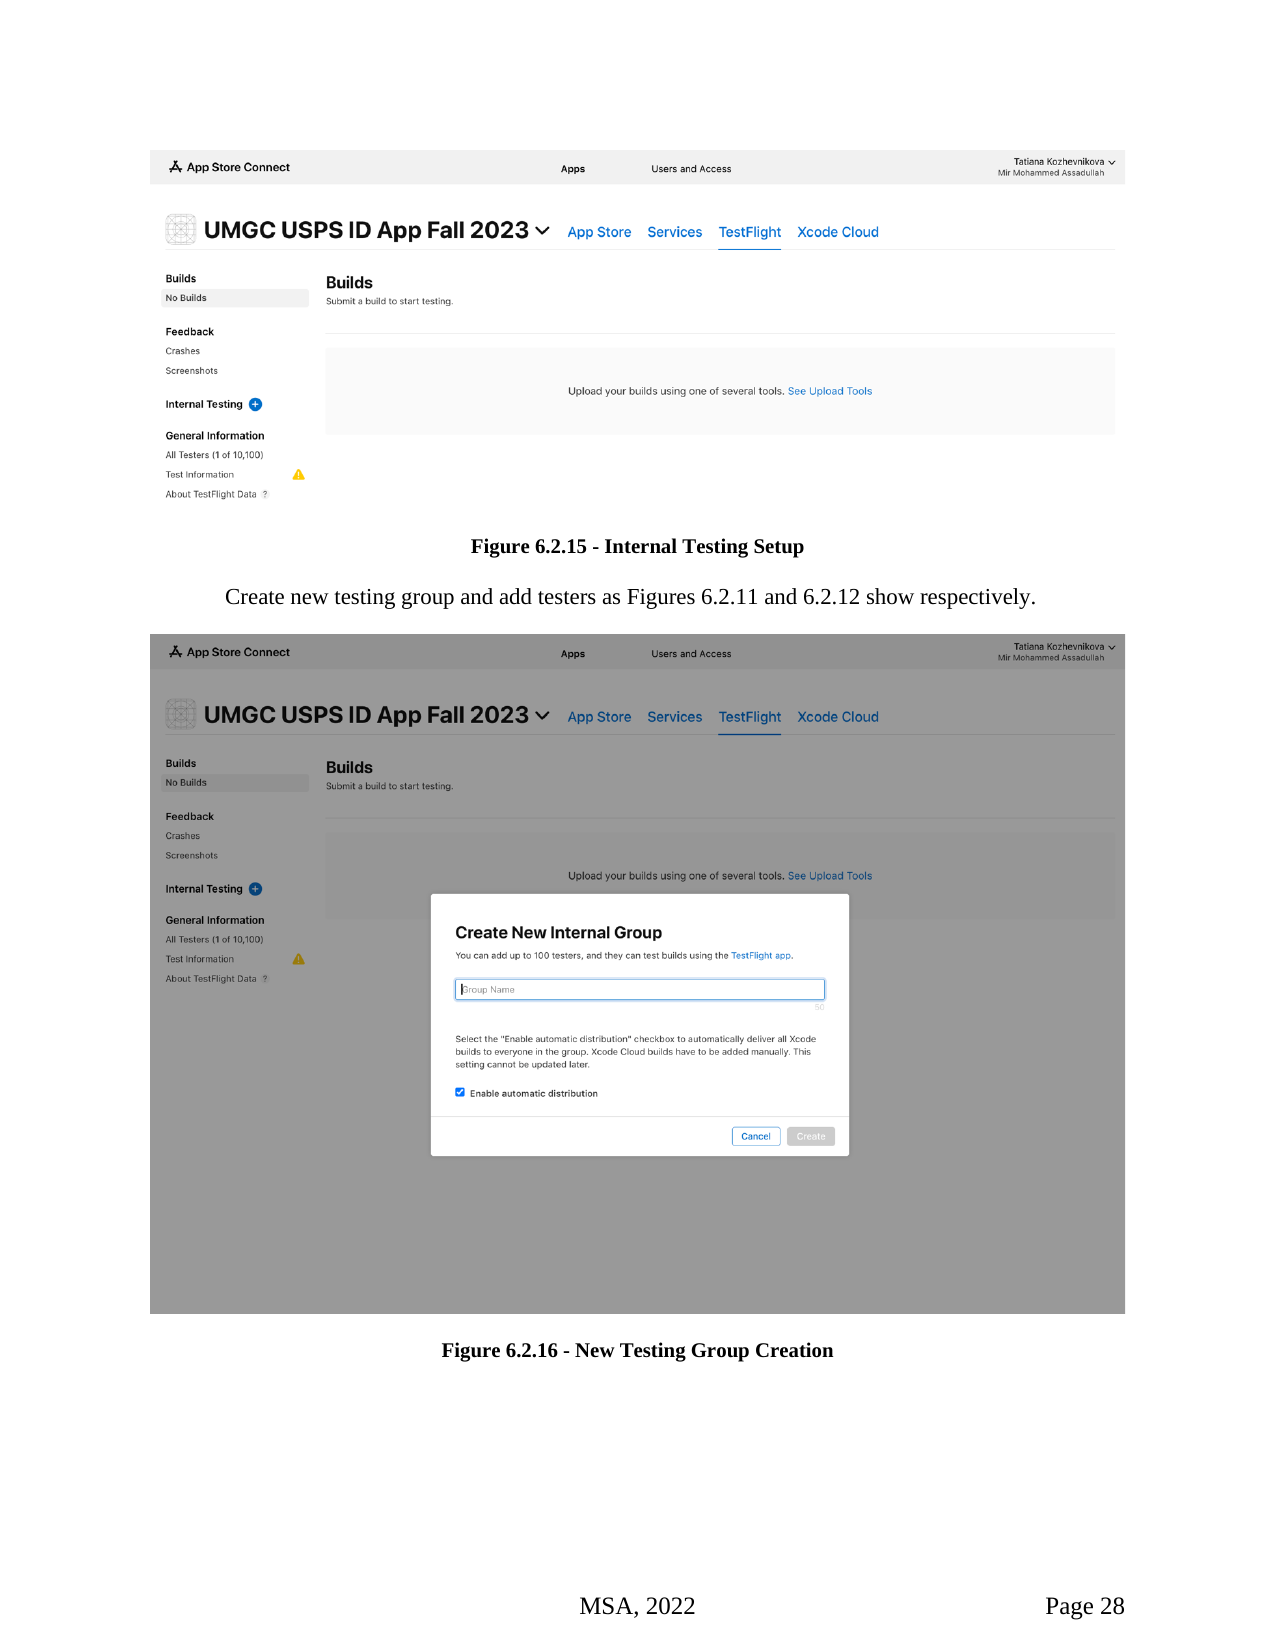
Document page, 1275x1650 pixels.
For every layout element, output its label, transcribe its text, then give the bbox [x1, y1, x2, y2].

picture [150, 634, 1125, 1314]
text Create new testing group and add testers as Figures 6.2.11 and 6.2.12 show respectively. [150, 583, 1125, 609]
picture [150, 150, 1125, 509]
